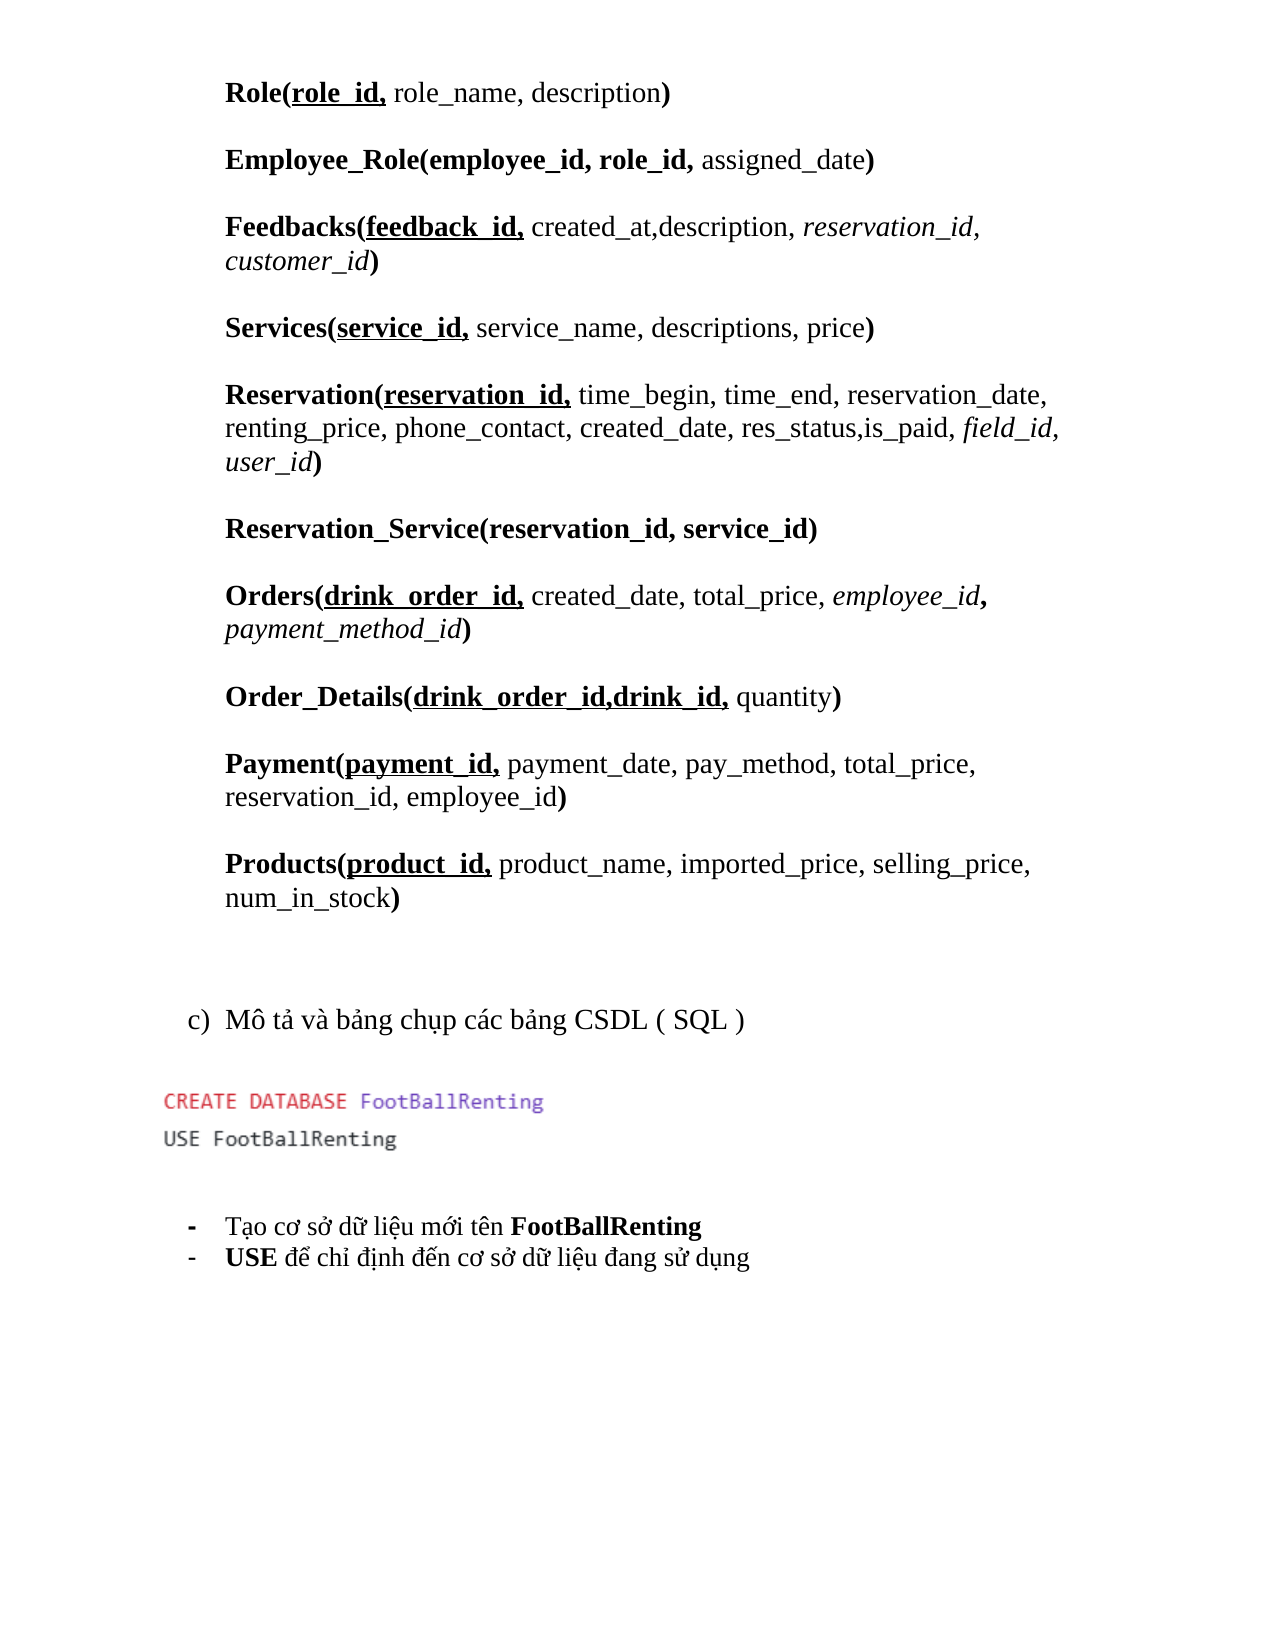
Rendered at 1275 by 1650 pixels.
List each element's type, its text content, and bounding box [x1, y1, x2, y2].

list Products(product_id, product_name, imported_price, selling_price, num_in_stock) [225, 846, 1125, 913]
list Reservation(reservation_id, time_begin, time_end, reservation_date, renting_price, phone_contact, created_date, res_status,is_paid, field_id, user_id) [225, 377, 1125, 477]
list Orders(drink_order_id, created_date, total_price, employee_id, payment_method_id) [225, 578, 1125, 645]
list Reservation_Service(reservation_id, service_id) [225, 511, 1125, 544]
list Feedbacks(feedback_id, created_at,description, reservation_id, customer_id) [225, 209, 1125, 276]
list Services(service_id, service_name, descriptions, price) [225, 310, 1125, 343]
list Payment(payment_id, payment_date, pay_method, total_price, reservation_id, employee_id) [225, 746, 1125, 813]
list Order_Details(drink_order_id,drink_id, quantity) [225, 679, 1125, 712]
list Employee_Role(employee_id, role_id, assigned_date) [225, 142, 1125, 176]
list Role(role_id, role_name, description) [225, 75, 1125, 108]
picture [150, 1082, 1125, 1191]
list Mô tả và bảng chụp các bảng CSDL ( SQL ) [187, 1002, 1125, 1036]
list Tạo cơ sở dữ liệu mới tên FootBallRenting [187, 1210, 1125, 1241]
list USE để chỉ định đến cơ sở dữ liệu đang sử dụng [187, 1241, 1125, 1272]
